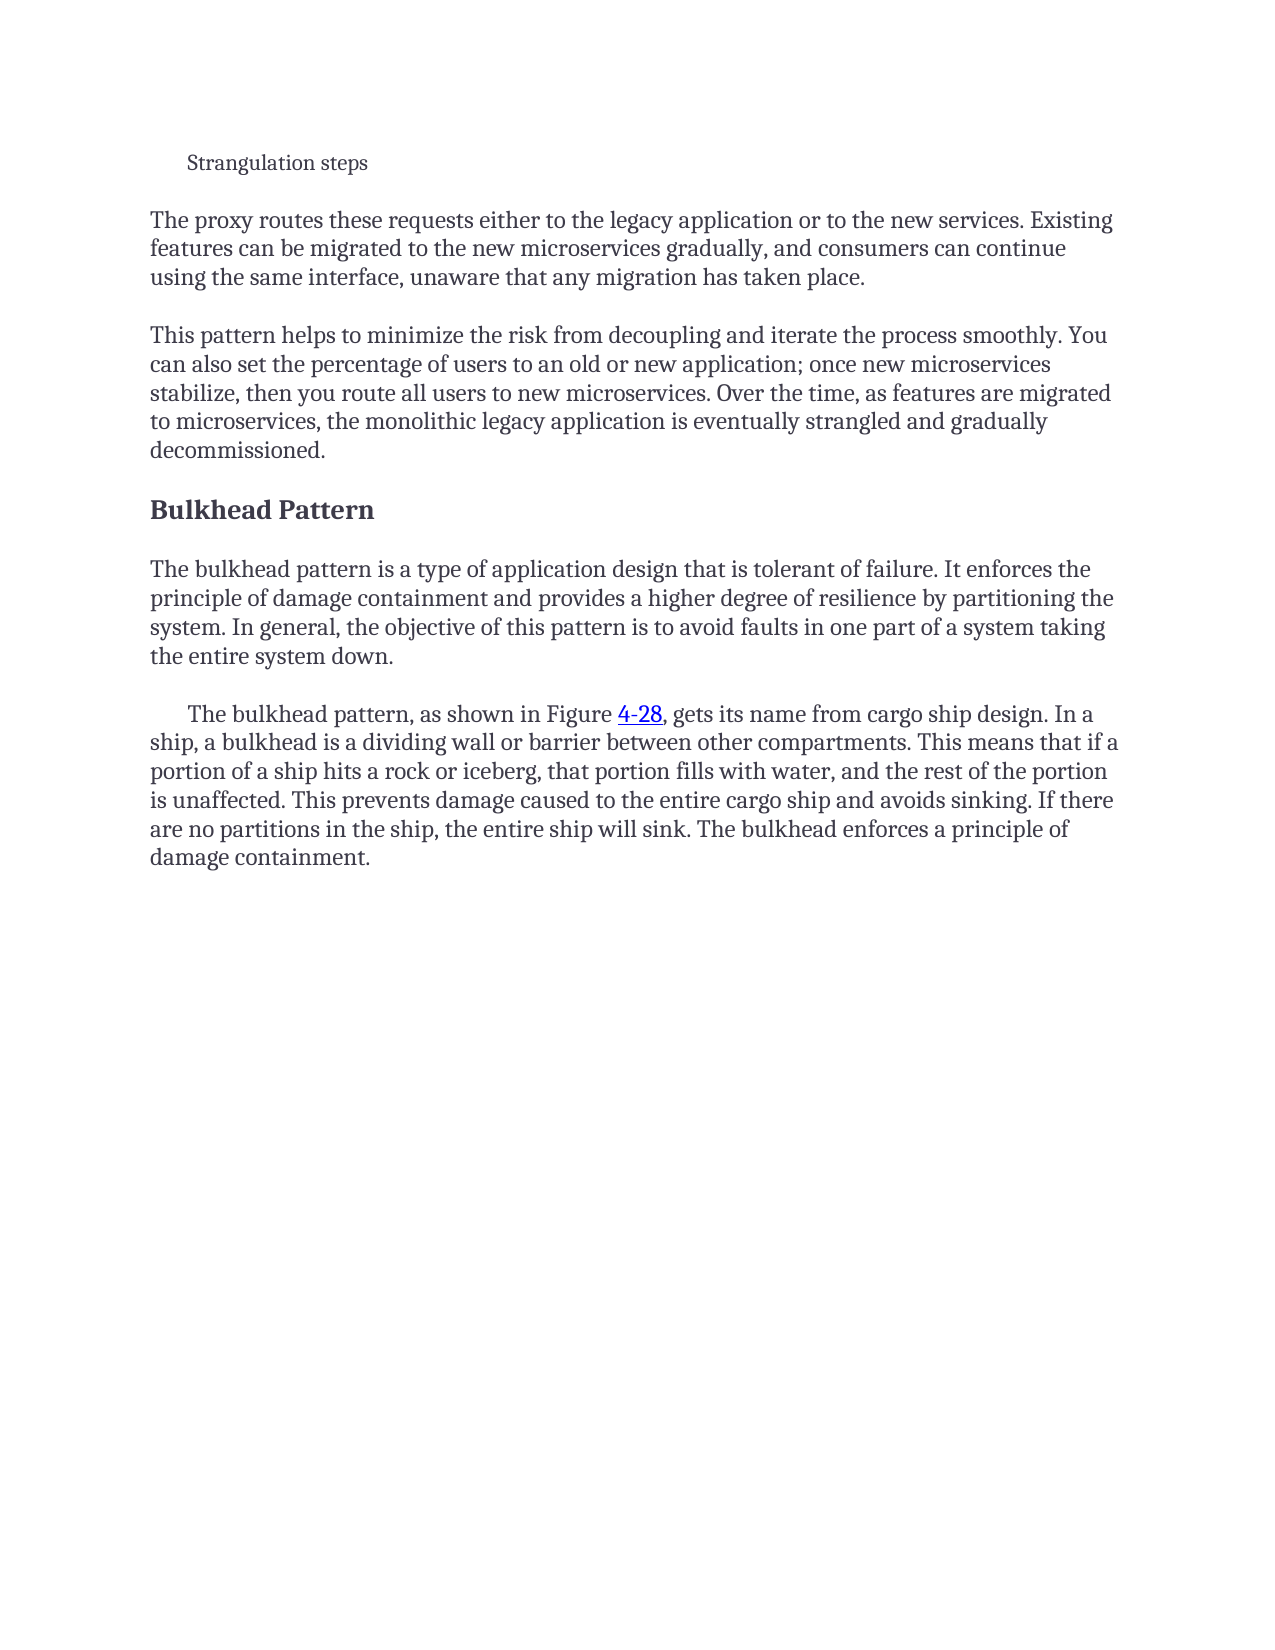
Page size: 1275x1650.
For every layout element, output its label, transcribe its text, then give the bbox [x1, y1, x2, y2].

text The bulkhead pattern is a type of application design that is tolerant of failure. It enforces the principle of damage containment and provides a higher degree of resilience by partitioning the system. In general, the objective of this pattern is to avoid faults in one part of a system taking the entire system down. [150, 555, 1125, 670]
text The bulkhead pattern, as shown in Figure 4-28, gets its name from cargo ship design. In a ship, a bulkhead is a dividing wall or barrier between other compartments. This means that if a portion of a ship hits a rock or iceberg, that portion fills with water, and the rest of the portion is unaffected. This prevents damage caused to the entire cargo ship and avoids sinking. If there are no partitions in the ship, the entire ship will sink. The bulkhead enforces a principle of damage containment. [150, 699, 1125, 872]
text Bulkhead Pattern [150, 494, 1125, 526]
text The proxy routes these requests either to the legacy application or to the new services. Existing features can be migrated to the new microservices gradually, and consumers can continue using the same interface, unaware that any migration has taken place. [150, 206, 1125, 292]
text Strangulation steps [150, 150, 1125, 176]
text This pattern helps to minimize the risk from decoupling and iterate the process smoothly. You can also set the percentage of users to an old or new application; once new microservices stabilize, then you route all users to new microservices. Over the time, as features are migrated to microservices, the monolithic legacy application is eventually strangled and gradually decommissioned. [150, 321, 1125, 465]
